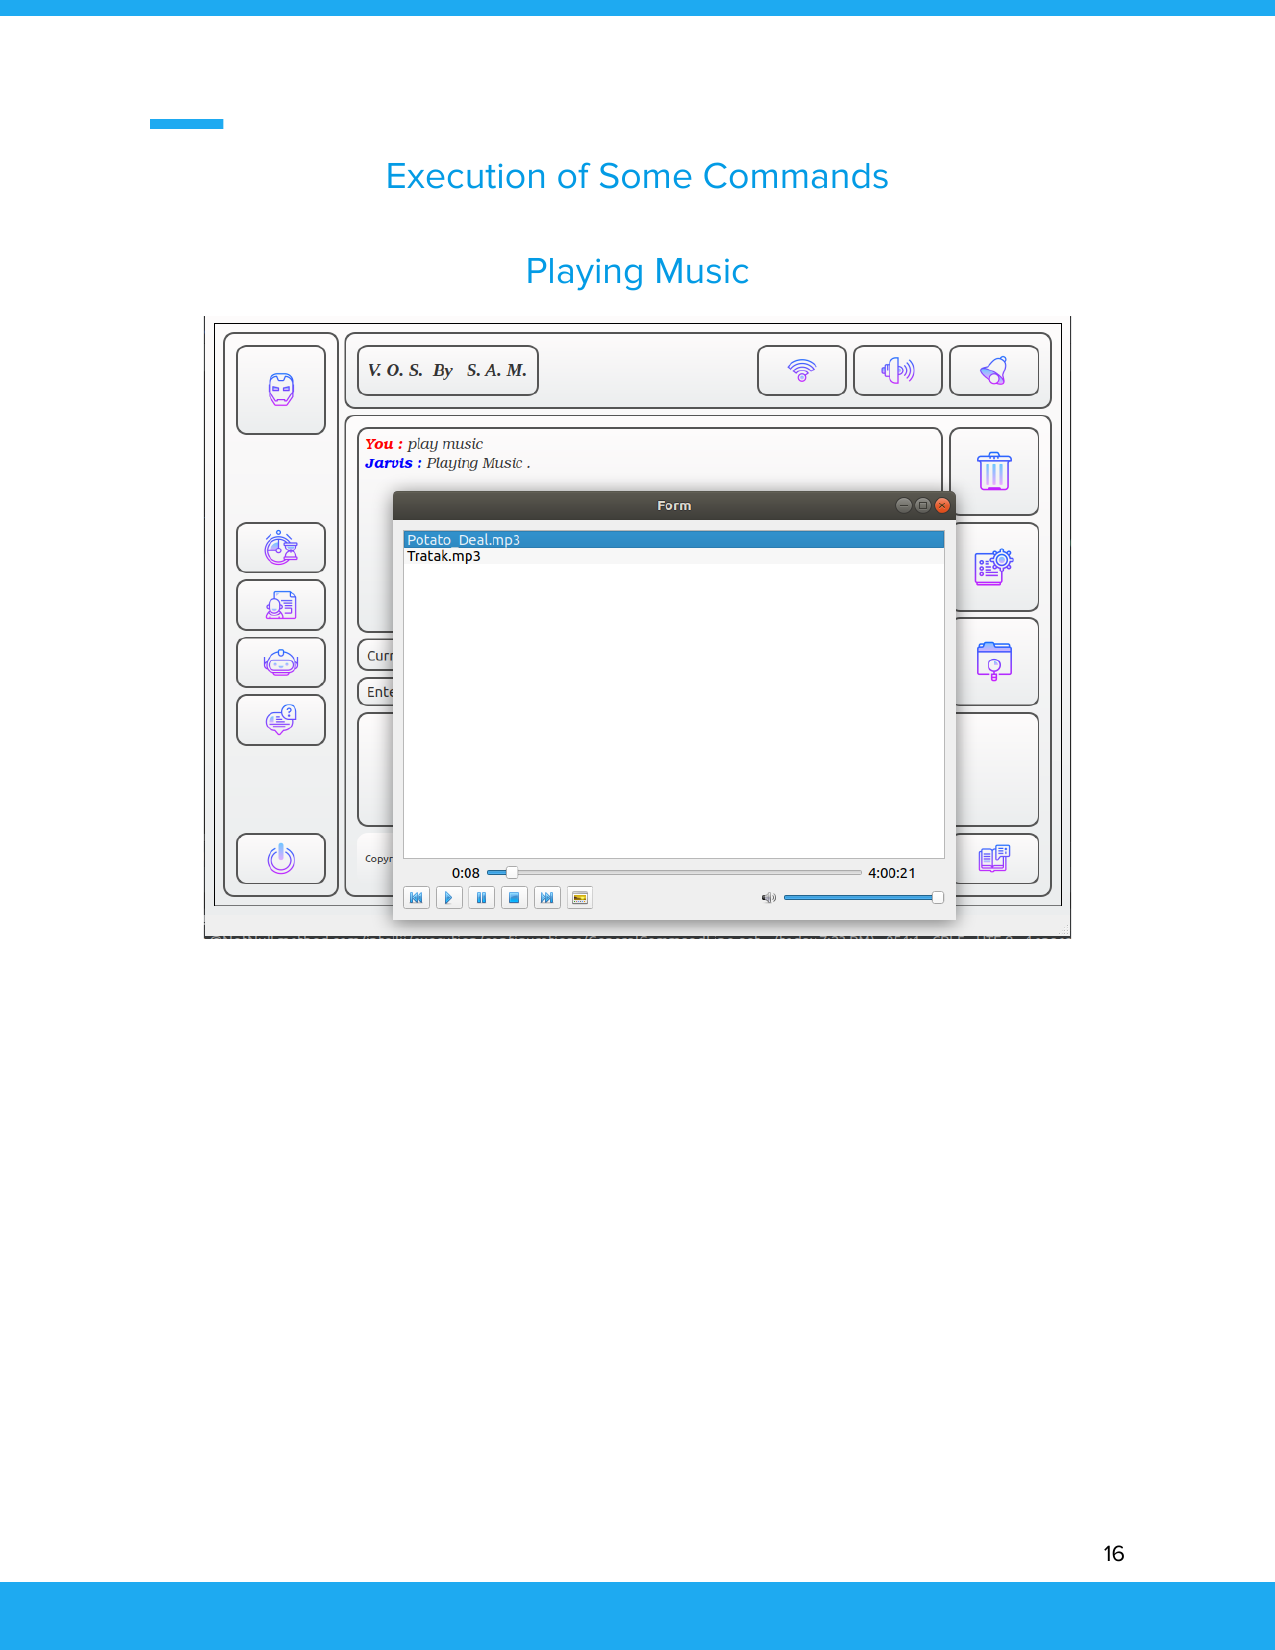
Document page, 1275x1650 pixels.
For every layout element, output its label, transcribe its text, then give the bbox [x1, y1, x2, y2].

picture [0, 0, 1275, 16]
subtitle Playing Music [150, 249, 1125, 295]
picture [203, 316, 1072, 939]
subtitle Execution of Some Commands [150, 154, 1125, 199]
picture [0, 1582, 1275, 1650]
picture [150, 119, 224, 129]
